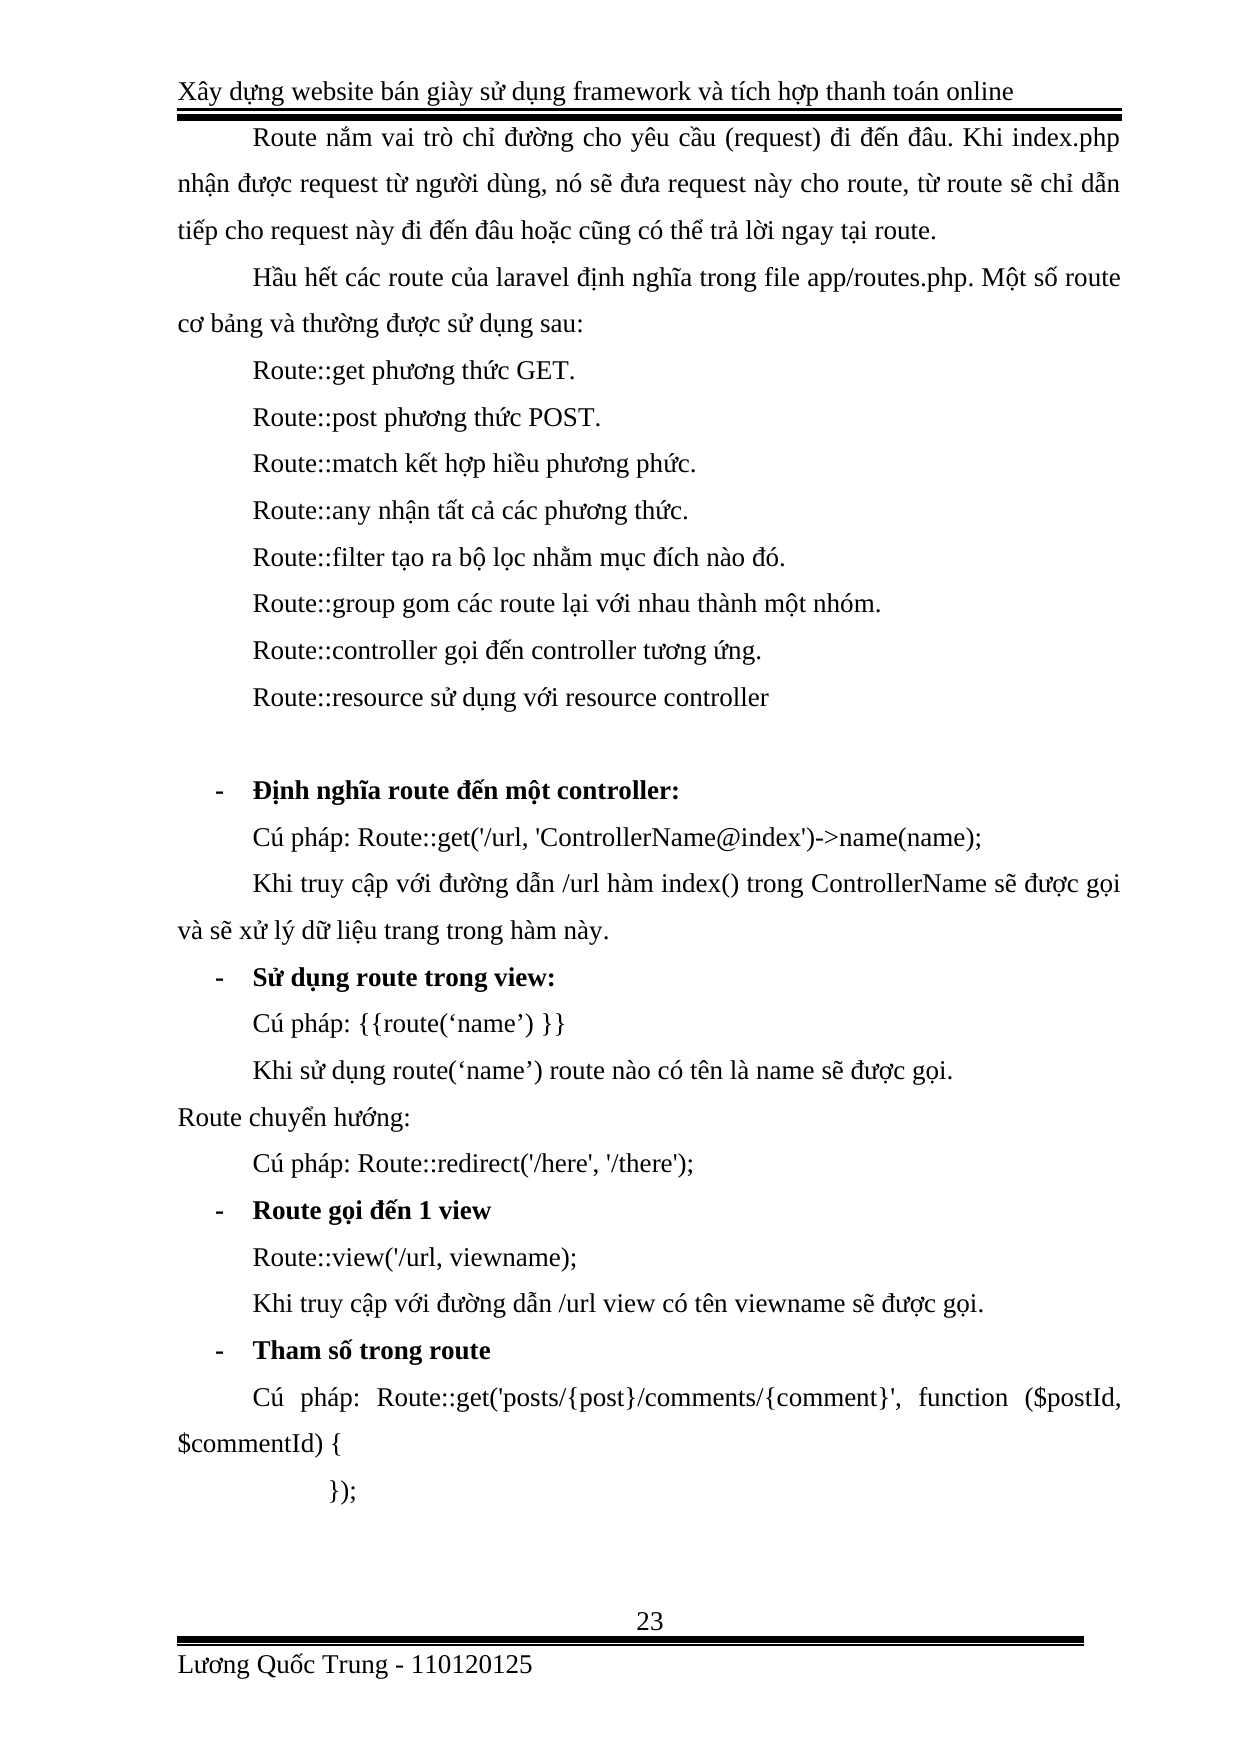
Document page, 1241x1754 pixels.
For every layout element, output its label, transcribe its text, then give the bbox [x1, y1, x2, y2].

list Route gọi đến 1 view [215, 1194, 1122, 1225]
list Định nghĩa route đến một controller: [215, 774, 1122, 805]
list Tham số trong route [215, 1334, 1122, 1365]
text Route::group gom các route lại với nhau thành một nhóm. [177, 587, 1122, 618]
text Khi truy cập với đường dẫn /url hàm index() trong ControllerName sẽ được gọi và sẽ xử lý dữ liệu trang trong hàm này. [177, 867, 1122, 945]
text Hầu hết các route của laravel định nghĩa trong file app/routes.php. Một số route cơ bảng và thường được sử dụng sau: [177, 261, 1122, 338]
text Route::post phương thức POST. [177, 401, 1122, 432]
text Khi truy cập với đường dẫn /url view có tên viewname sẽ được gọi. [177, 1287, 1122, 1318]
list Sử dụng route trong view: [215, 961, 1122, 992]
text Route::filter tạo ra bộ lọc nhằm mục đích nào đó. [177, 541, 1122, 572]
text Cú pháp: Route::redirect('/here', '/there'); [177, 1147, 1122, 1178]
text Route::controller gọi đến controller tương ứng. [177, 634, 1122, 665]
text Route nắm vai trò chỉ đường cho yêu cầu (request) đi đến đâu. Khi index.php nhận được request từ người dùng, nó sẽ đưa request này cho route, từ route sẽ chỉ dẫn tiếp cho request này đi đến đâu hoặc cũng có thể trả lời ngay tại route. [177, 121, 1122, 245]
text }); [252, 1474, 1122, 1505]
text Route::get phương thức GET. [177, 354, 1122, 385]
text Route chuyển hướng: [177, 1101, 1122, 1132]
text Cú pháp: {{route(‘name’) }} [177, 1007, 1122, 1038]
text Cú pháp: Route::get('/url, 'ControllerName@index')->name(name); [177, 821, 1122, 852]
text Khi sử dụng route(‘name’) route nào có tên là name sẽ được gọi. [177, 1054, 1122, 1085]
text Route::view('/url, viewname); [177, 1241, 1122, 1272]
text Route::match kết hợp hiều phương phức. [177, 447, 1122, 478]
text Route::resource sử dụng với resource controller [177, 681, 1122, 712]
text Cú pháp: Route::get('posts/{post}/comments/{comment}', function ($postId, $commentId) { [177, 1381, 1122, 1458]
text Route::any nhận tất cả các phương thức. [177, 494, 1122, 525]
